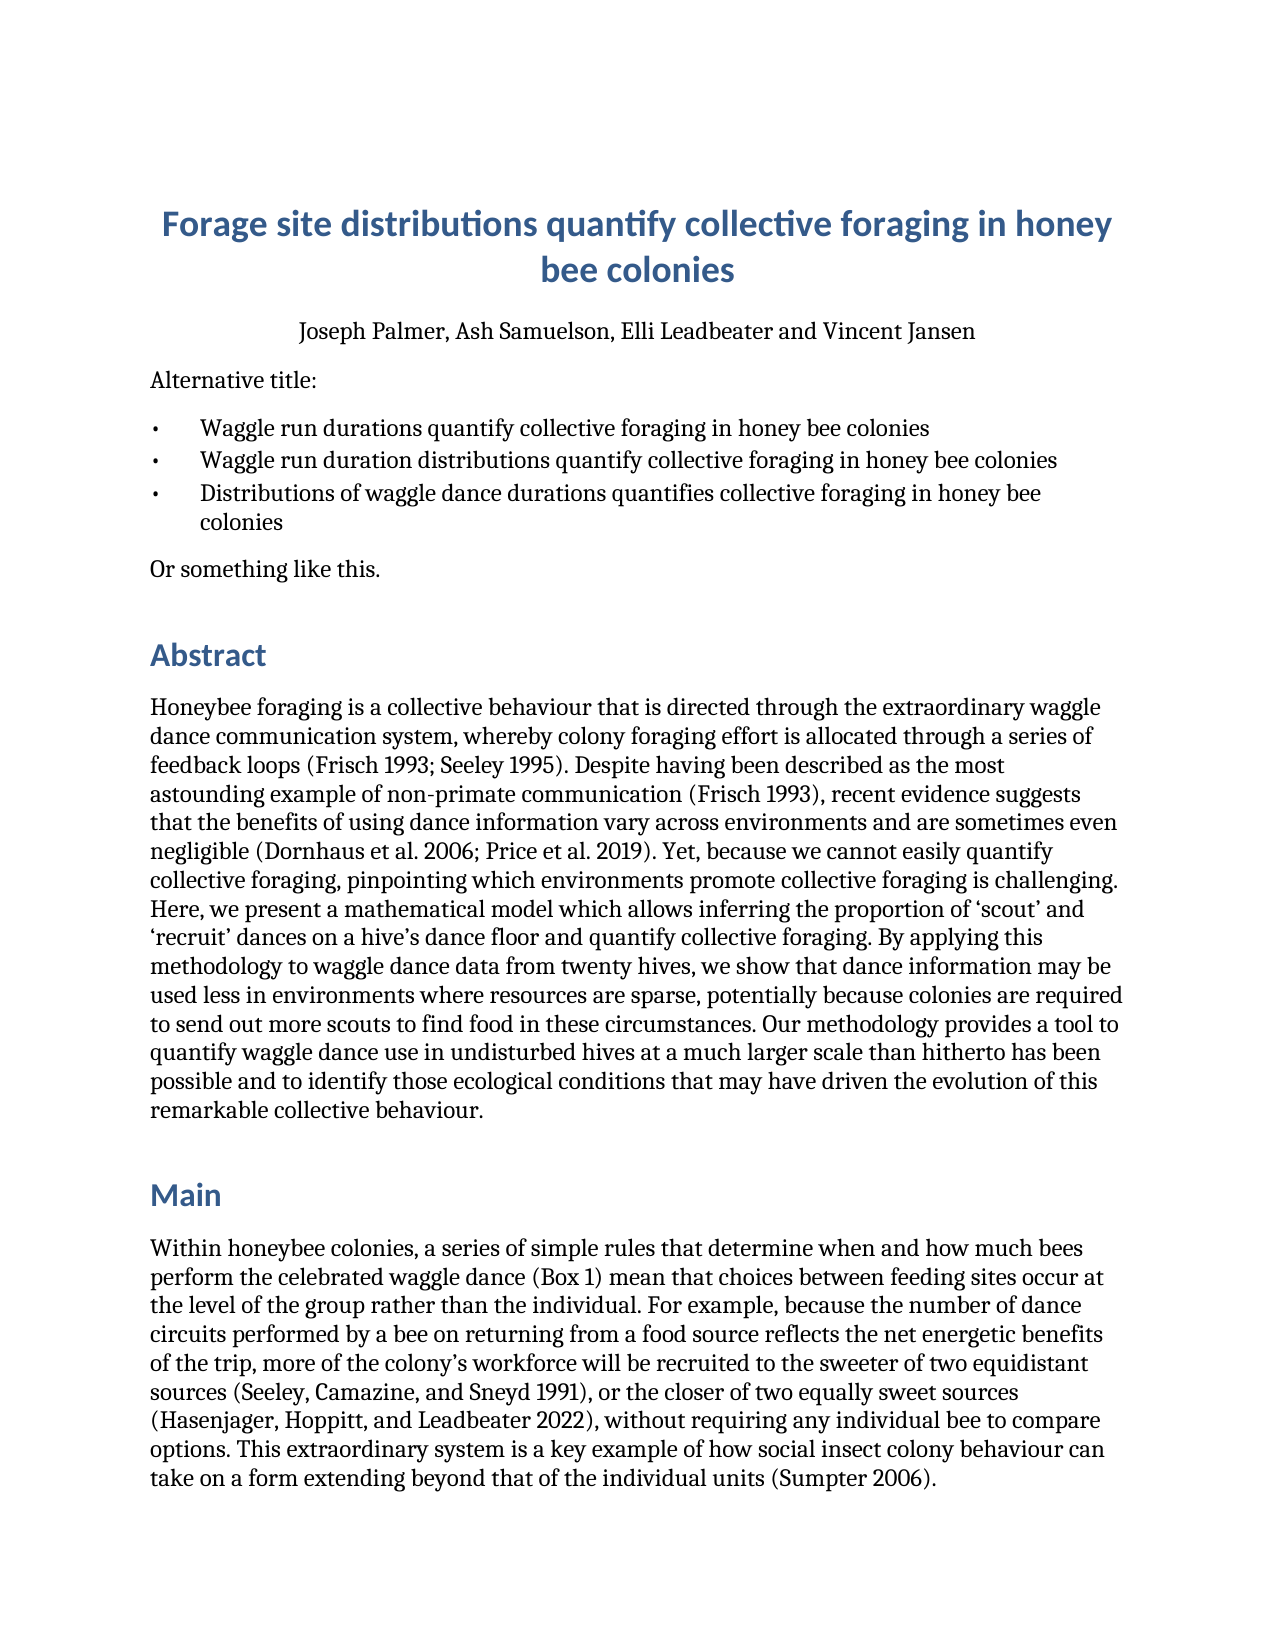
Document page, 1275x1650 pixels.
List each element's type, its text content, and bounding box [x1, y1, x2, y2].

text Joseph Palmer, Ash Samuelson, Elli Leadbeater and Vincent Jansen [150, 317, 1125, 345]
subtitle Main [150, 1174, 1125, 1215]
text Within honeybee colonies, a series of simple rules that determine when and how much bees perform the celebrated waggle dance (Box 1) mean that choices between feeding sites occur at the level of the group rather than the individual. For example, because the number of dance circuits performed by a bee on returning from a food source reflects the net energetic benefits of the trip, more of the colony’s workforce will be recruited to the sweeter of two equidistant sources (Seeley, Camazine, and Sneyd 1991), or the closer of two equally sweet sources (Hasenjager, Hoppitt, and Leadbeater 2022), without requiring any individual bee to compare options. This extraordinary system is a key example of how social insect colony behaviour can take on a form extending beyond that of the individual units (Sumpter 2006). [150, 1234, 1125, 1493]
text Alternative title: [150, 366, 1125, 395]
list Waggle run duration distributions quantify collective foraging in honey bee colonies [150, 446, 1125, 475]
list Waggle run durations quantify collective foraging in honey bee colonies [150, 414, 1125, 442]
text Honeybee foraging is a collective behaviour that is directed through the extraordinary waggle dance communication system, whereby colony foraging effort is allocated through a series of feedback loops (Frisch 1993; Seeley 1995). Despite having been described as the most astounding example of non-primate communication (Frisch 1993), recent evidence suggests that the benefits of using dance information vary across environments and are sometimes even negligible (Dornhaus et al. 2006; Price et al. 2019). Yet, because we cannot easily quantify collective foraging, pinpointing which environments promote collective foraging is challenging. Here, we present a mathematical model which allows inferring the proportion of ‘scout’ and ‘recruit’ dances on a hive’s dance floor and quantify collective foraging. By applying this methodology to waggle dance data from twenty hives, we show that dance information may be used less in environments where resources are sparse, potentially because colonies are required to send out more scouts to find food in these circumstances. Our methodology provides a tool to quantify waggle dance use in undisturbed hives at a much larger scale than hitherto has been possible and to identify those ecological conditions that may have driven the evolution of this remarkable collective behaviour. [150, 693, 1125, 1124]
subtitle Abstract [150, 634, 1125, 674]
text Or something like this. [150, 555, 1125, 584]
title Forage site distributions quantify collective foraging in honey bee colonies [150, 200, 1125, 292]
list Distributions of waggle dance durations quantifies collective foraging in honey bee colonies [150, 479, 1125, 536]
